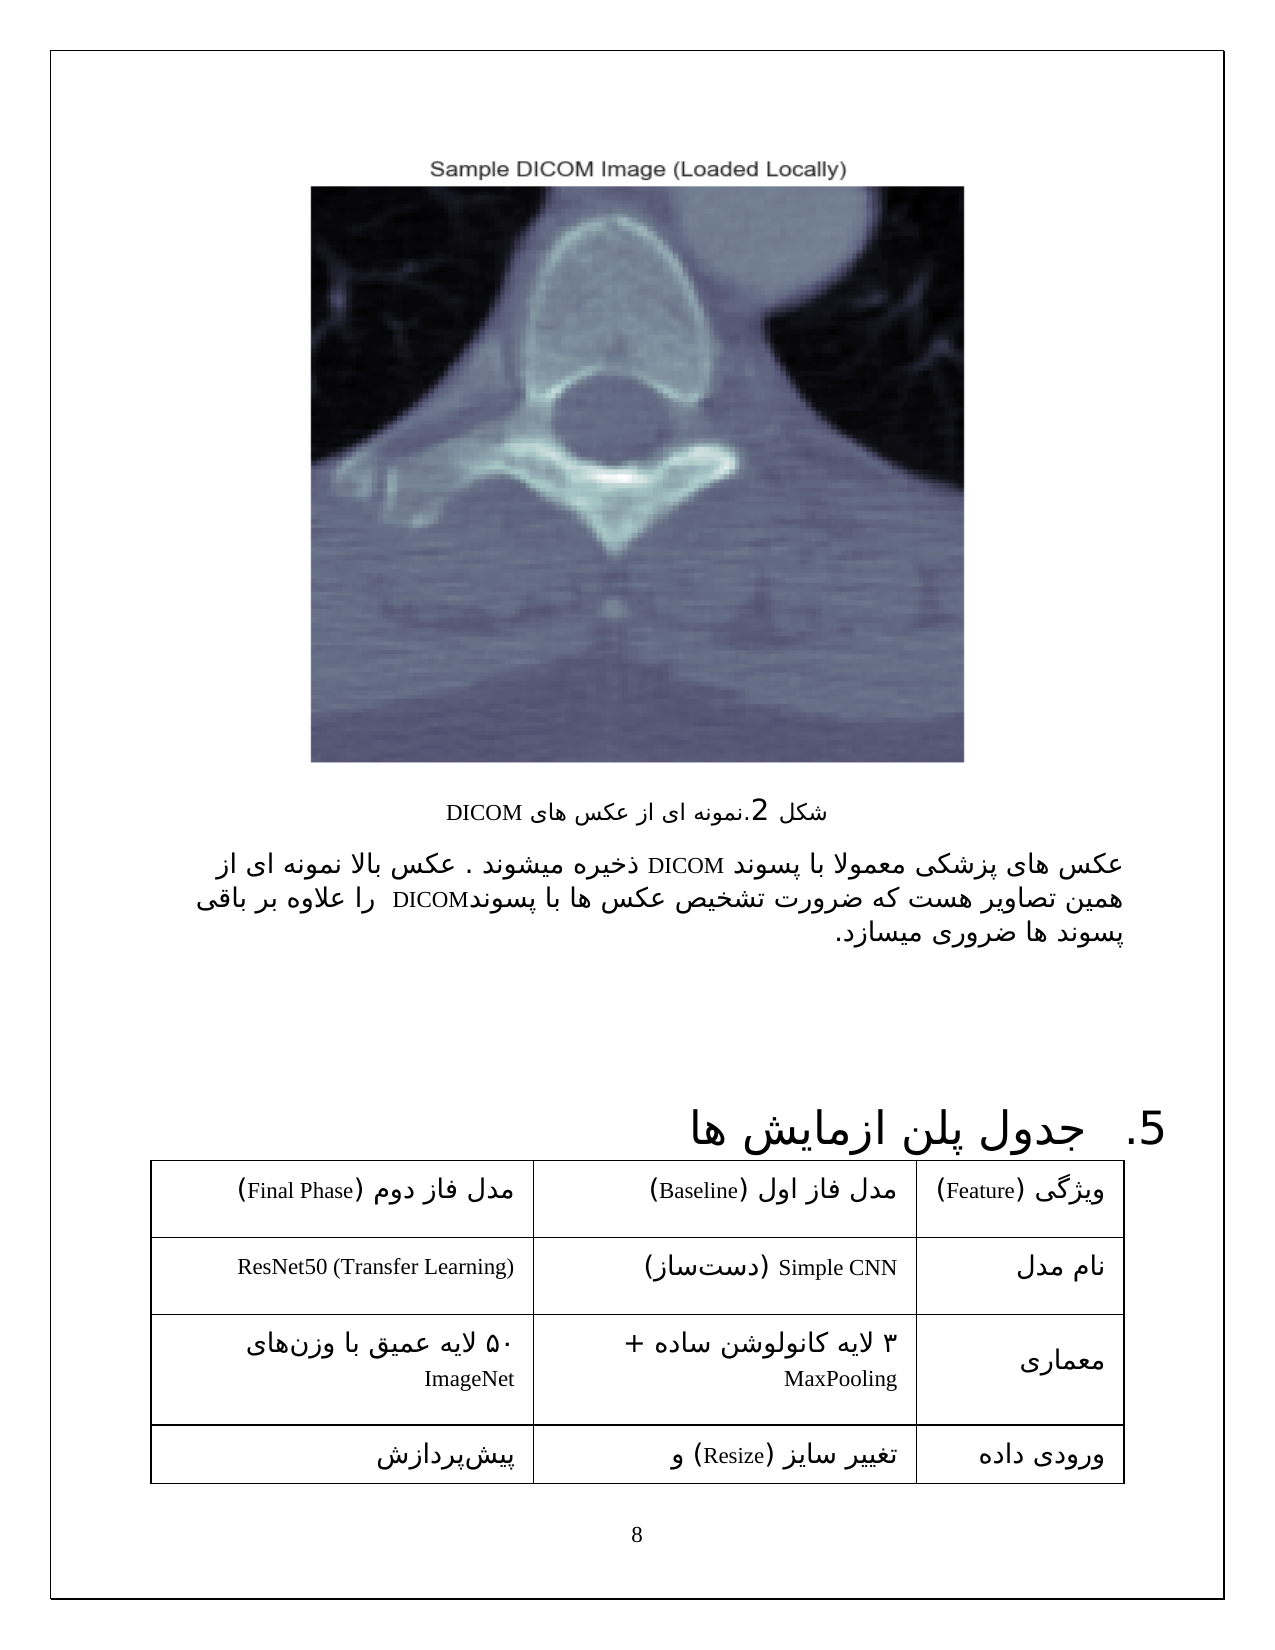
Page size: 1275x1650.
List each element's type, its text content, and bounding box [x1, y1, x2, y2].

table_cell ورودی داده [917, 1426, 1123, 1482]
table_cell نام مدل [917, 1238, 1123, 1313]
table_cell ۳ لایه کانولوشن ساده + MaxPooling [534, 1315, 916, 1424]
table_cell ResNet50 (Transfer Learning) [152, 1238, 533, 1313]
picture [297, 150, 977, 775]
text عکس های پزشکی معمولا با پسوند DICOM ذخیره میشوند . عکس بالا نمونه ای از همین تصاویر هست که ضرورت تشخیص عکس ها با پسوندDICOM را علاوه بر باقی پسوند ها ضروری میسازد. [150, 848, 1124, 948]
table_header ویژگی (Feature) [917, 1161, 1123, 1237]
subtitle جدول پلن ازمایش ها [150, 1102, 1124, 1156]
table_cell ۵۰ لایه عمیق با وزن‌های ImageNet [152, 1315, 533, 1424]
text شکل 2.نمونه ای از عکس های DICOM [150, 793, 1124, 827]
table_header مدل فاز اول (Baseline) [534, 1161, 916, 1237]
table_header مدل فاز دوم (Final Phase) [152, 1161, 533, 1237]
table_cell Simple CNN (دست‌ساز) [534, 1238, 916, 1313]
table_cell پیش‌پردازش ImageNet + Data Augmentation [152, 1426, 533, 1482]
table_cell معماری [917, 1315, 1123, 1424]
table_cell تغییر سایز (Resize) و نرمال‌سازی ساده [534, 1426, 916, 1482]
